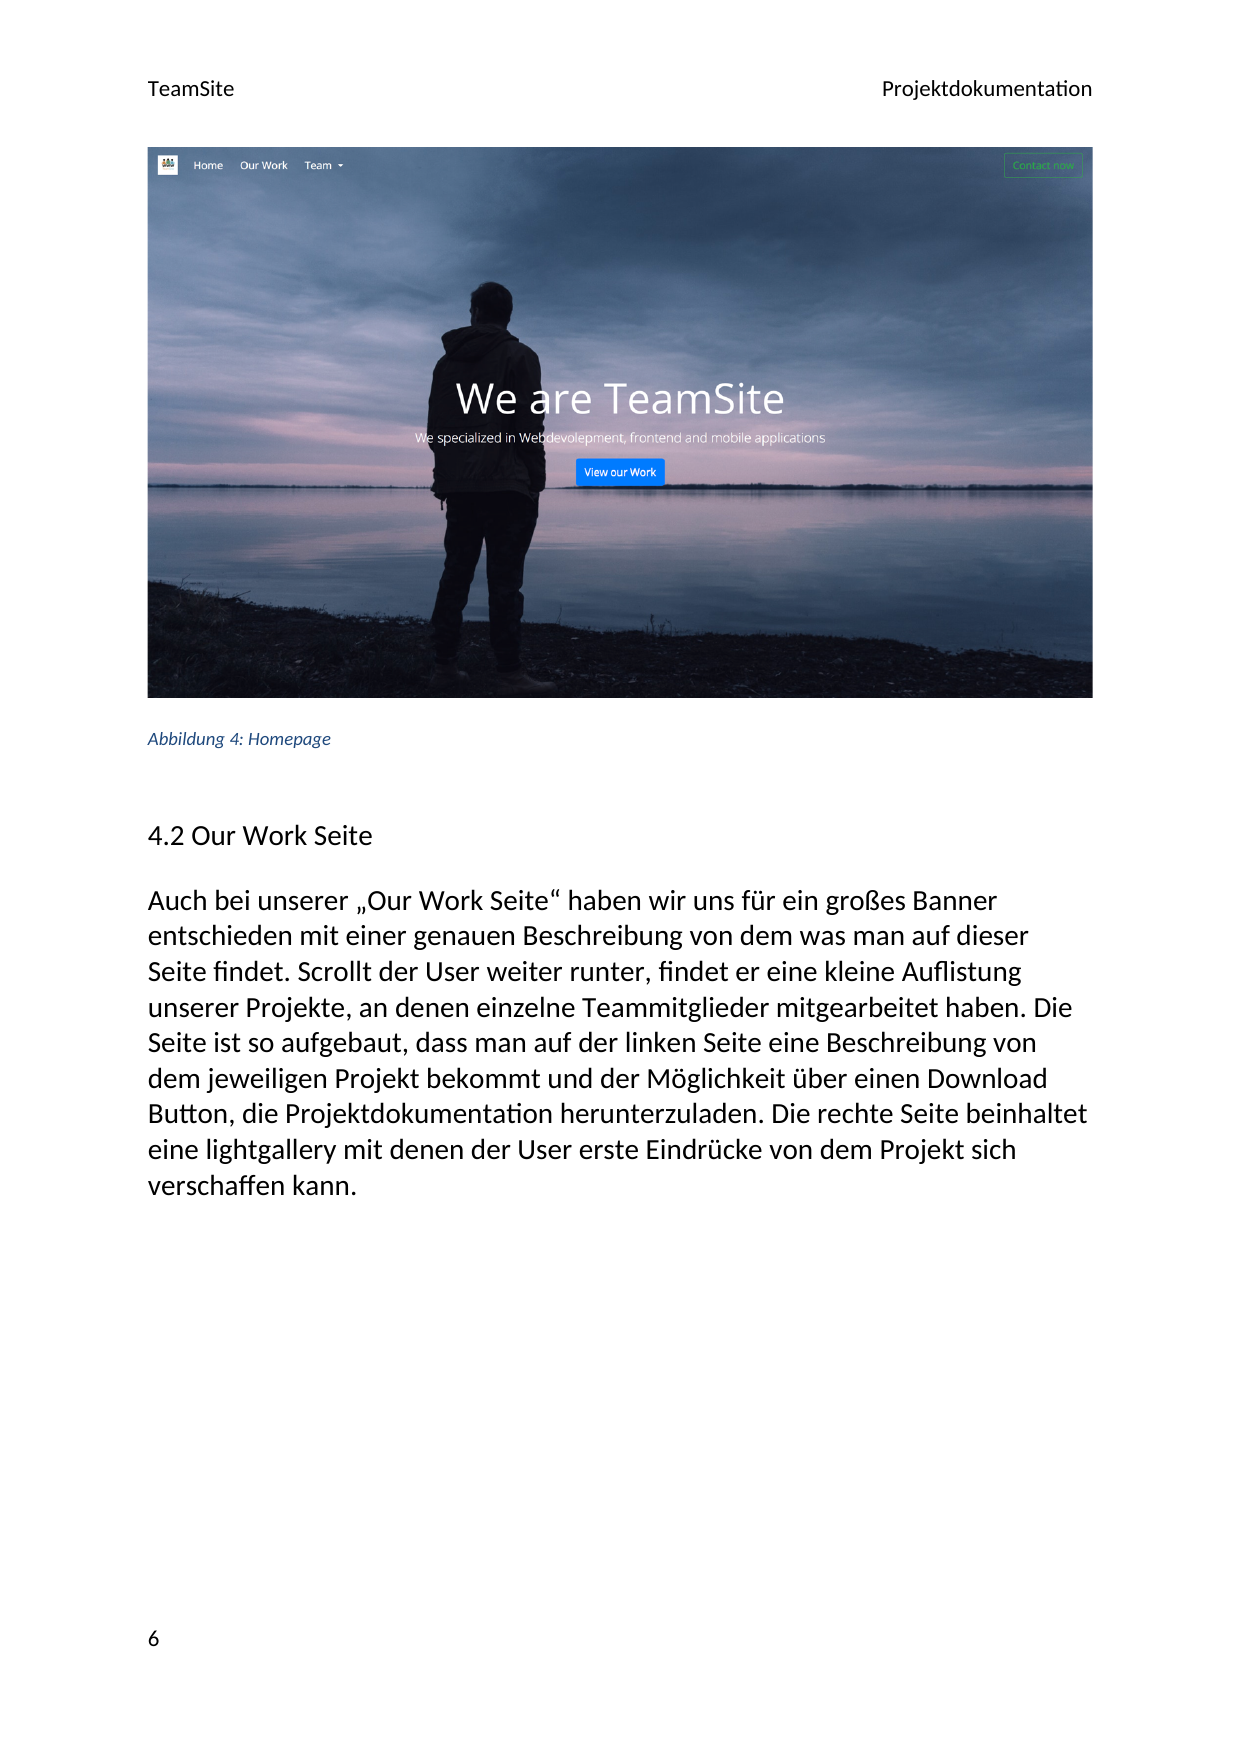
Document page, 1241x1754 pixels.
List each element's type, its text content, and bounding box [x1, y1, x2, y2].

picture [147, 147, 1093, 698]
text Abbildung 4: Homepage [148, 727, 1092, 749]
text Auch bei unserer „Our Work Seite“ haben wir uns für ein großes Banner entschieden mit einer genauen Beschreibung von dem was man auf dieser Seite findet. Scrollt der User weiter runter, findet er eine kleine Auflistung unserer Projekte, an denen einzelne Teammitglieder mitgearbeitet haben. Die Seite ist so aufgebaut, dass man auf der linken Seite eine Beschreibung von dem jeweiligen Projekt bekommt und der Möglichkeit über einen Download Button, die Projektdokumentation herunterzuladen. Die rechte Seite beinhaltet eine lightgallery mit denen der User erste Eindrücke von dem Projekt sich verschaffen kann. [148, 882, 1092, 1202]
text 4.2 Our Work Seite [148, 779, 1092, 853]
